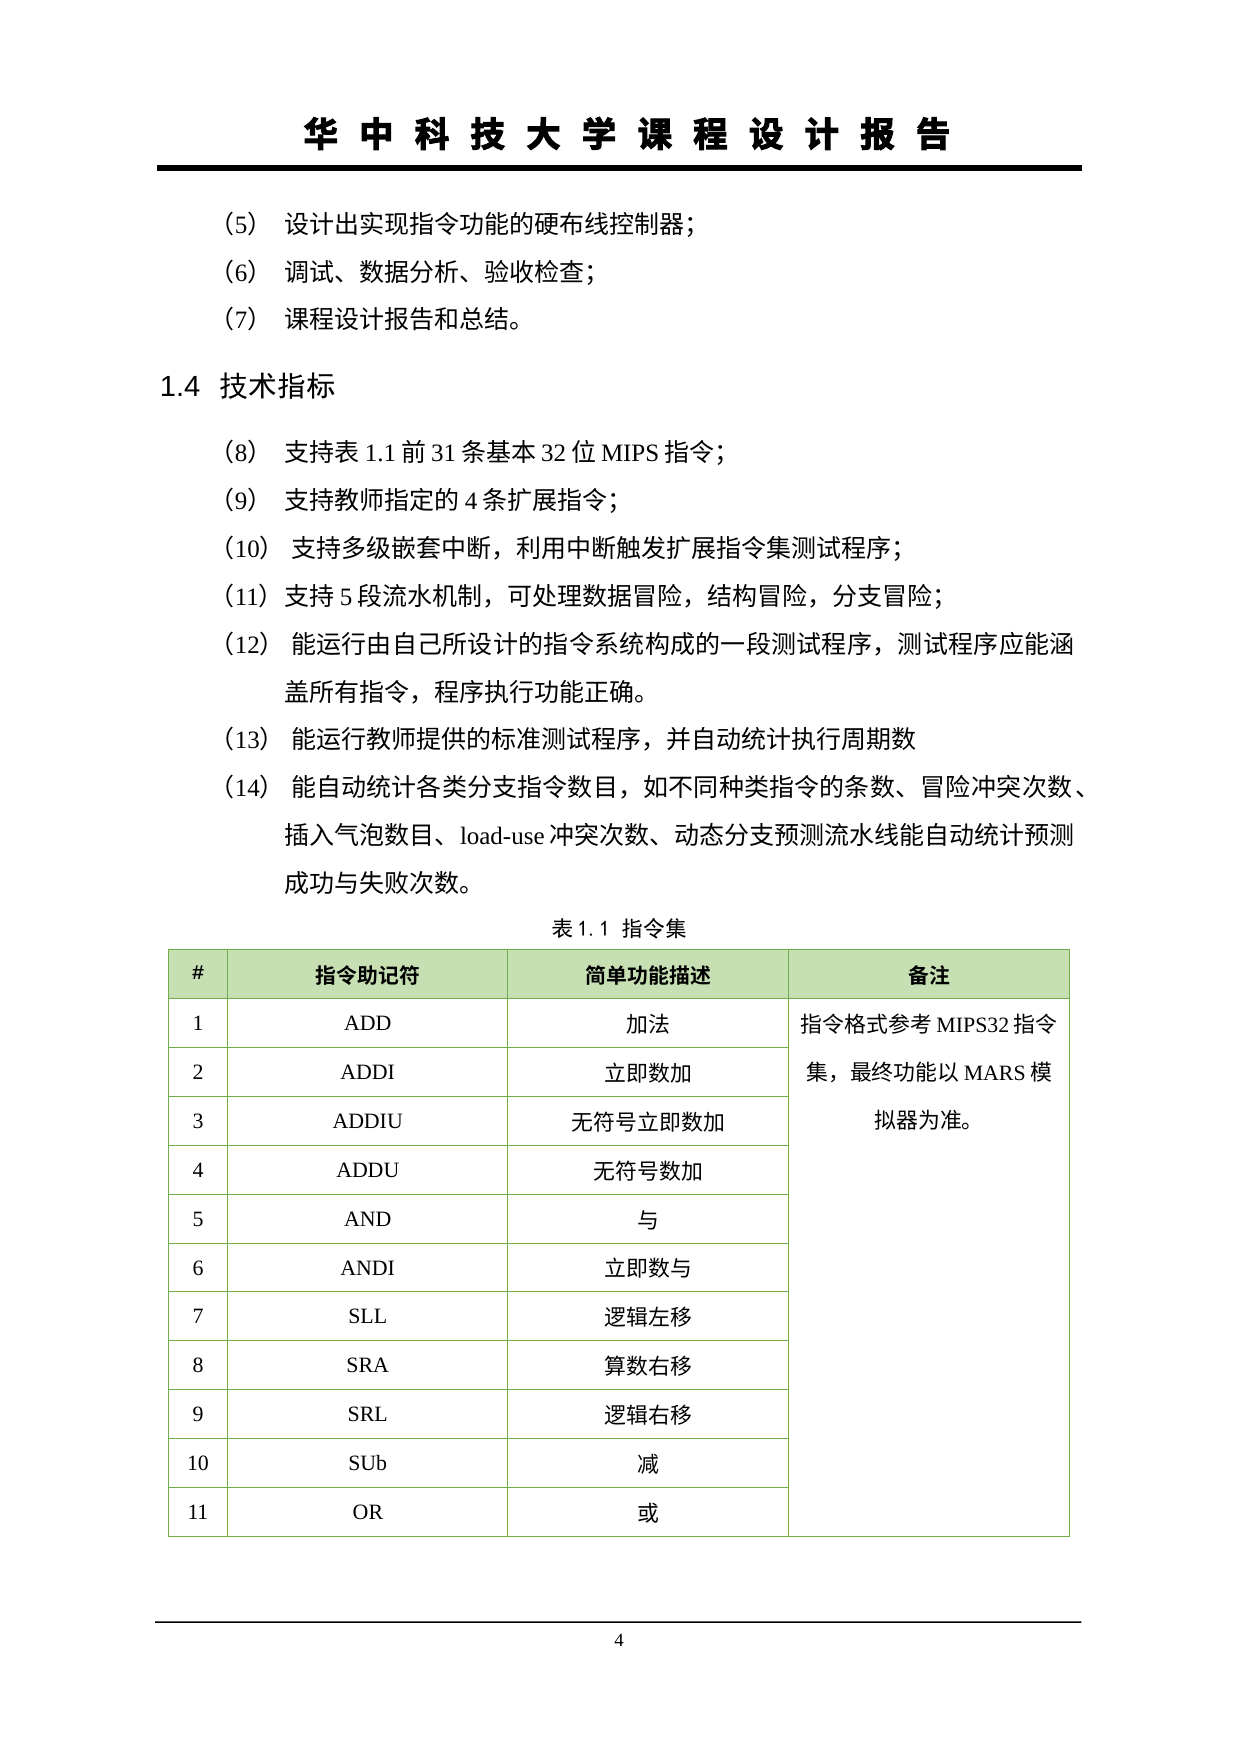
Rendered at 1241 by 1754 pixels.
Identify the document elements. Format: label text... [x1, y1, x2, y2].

list 设计出实现指令功能的硬布线控制器； [209, 198, 1075, 246]
table_cell 逻辑右移 [508, 1390, 788, 1438]
list 能自动统计各类分支指令数目，如不同种类指令的条数、冒险冲突次数、插入气泡数目、load-use冲突次数、动态分支预测流水线能自动统计预测成功与失败次数。 [209, 762, 1075, 905]
table_cell 8 [169, 1341, 227, 1389]
list 支持表1.1前31条基本32位MIPS指令； [209, 427, 1075, 475]
table_cell ADD [228, 999, 507, 1047]
table_cell 立即数加 [508, 1048, 788, 1096]
table_cell 或 [508, 1488, 788, 1536]
table_header 备注 [789, 950, 1069, 998]
table_header # [169, 950, 227, 998]
table_cell AND [228, 1195, 507, 1242]
table_cell 11 [169, 1488, 227, 1536]
text 表1.1 指令集 [159, 915, 1078, 940]
table_cell 立即数与 [508, 1244, 788, 1291]
table_cell 6 [169, 1244, 227, 1291]
list 支持教师指定的4条扩展指令； [209, 475, 1075, 523]
table_cell 指令格式参考MIPS32指令集，最终功能以MARS模拟器为准。 [789, 999, 1069, 1536]
table_header 简单功能描述 [508, 950, 788, 998]
table_cell ADDIU [228, 1097, 507, 1145]
list 支持5段流水机制，可处理数据冒险，结构冒险，分支冒险； [209, 571, 1075, 618]
table_cell ANDI [228, 1244, 507, 1291]
table_cell 与 [508, 1195, 788, 1242]
table_cell 无符号数加 [508, 1146, 788, 1193]
table_header 指令助记符 [228, 950, 507, 998]
table_cell 逻辑左移 [508, 1292, 788, 1340]
list 能运行教师提供的标准测试程序，并自动统计执行周期数 [209, 714, 1075, 762]
subtitle 技术指标 [159, 367, 1053, 402]
list 课程设计报告和总结。 [209, 294, 1075, 342]
table_cell 5 [169, 1195, 227, 1242]
table_cell 3 [169, 1097, 227, 1145]
table_cell 10 [169, 1439, 227, 1487]
table_cell 加法 [508, 999, 788, 1047]
table_cell 减 [508, 1439, 788, 1487]
table_cell 9 [169, 1390, 227, 1438]
table_cell SLL [228, 1292, 507, 1340]
table_cell SRA [228, 1341, 507, 1389]
table_cell 2 [169, 1048, 227, 1096]
table_cell 7 [169, 1292, 227, 1340]
list 支持多级嵌套中断，利用中断触发扩展指令集测试程序； [209, 523, 1075, 571]
table_cell SRL [228, 1390, 507, 1438]
list 调试、数据分析、验收检查； [209, 246, 1075, 294]
table_cell OR [228, 1488, 507, 1536]
table_cell 算数右移 [508, 1341, 788, 1389]
table_cell ADDU [228, 1146, 507, 1193]
table_cell 4 [169, 1146, 227, 1193]
table_cell SUb [228, 1439, 507, 1487]
table_cell 无符号立即数加 [508, 1097, 788, 1145]
table_cell 1 [169, 999, 227, 1047]
table_cell ADDI [228, 1048, 507, 1096]
list 能运行由自己所设计的指令系统构成的一段测试程序，测试程序应能涵盖所有指令，程序执行功能正确。 [209, 618, 1075, 714]
